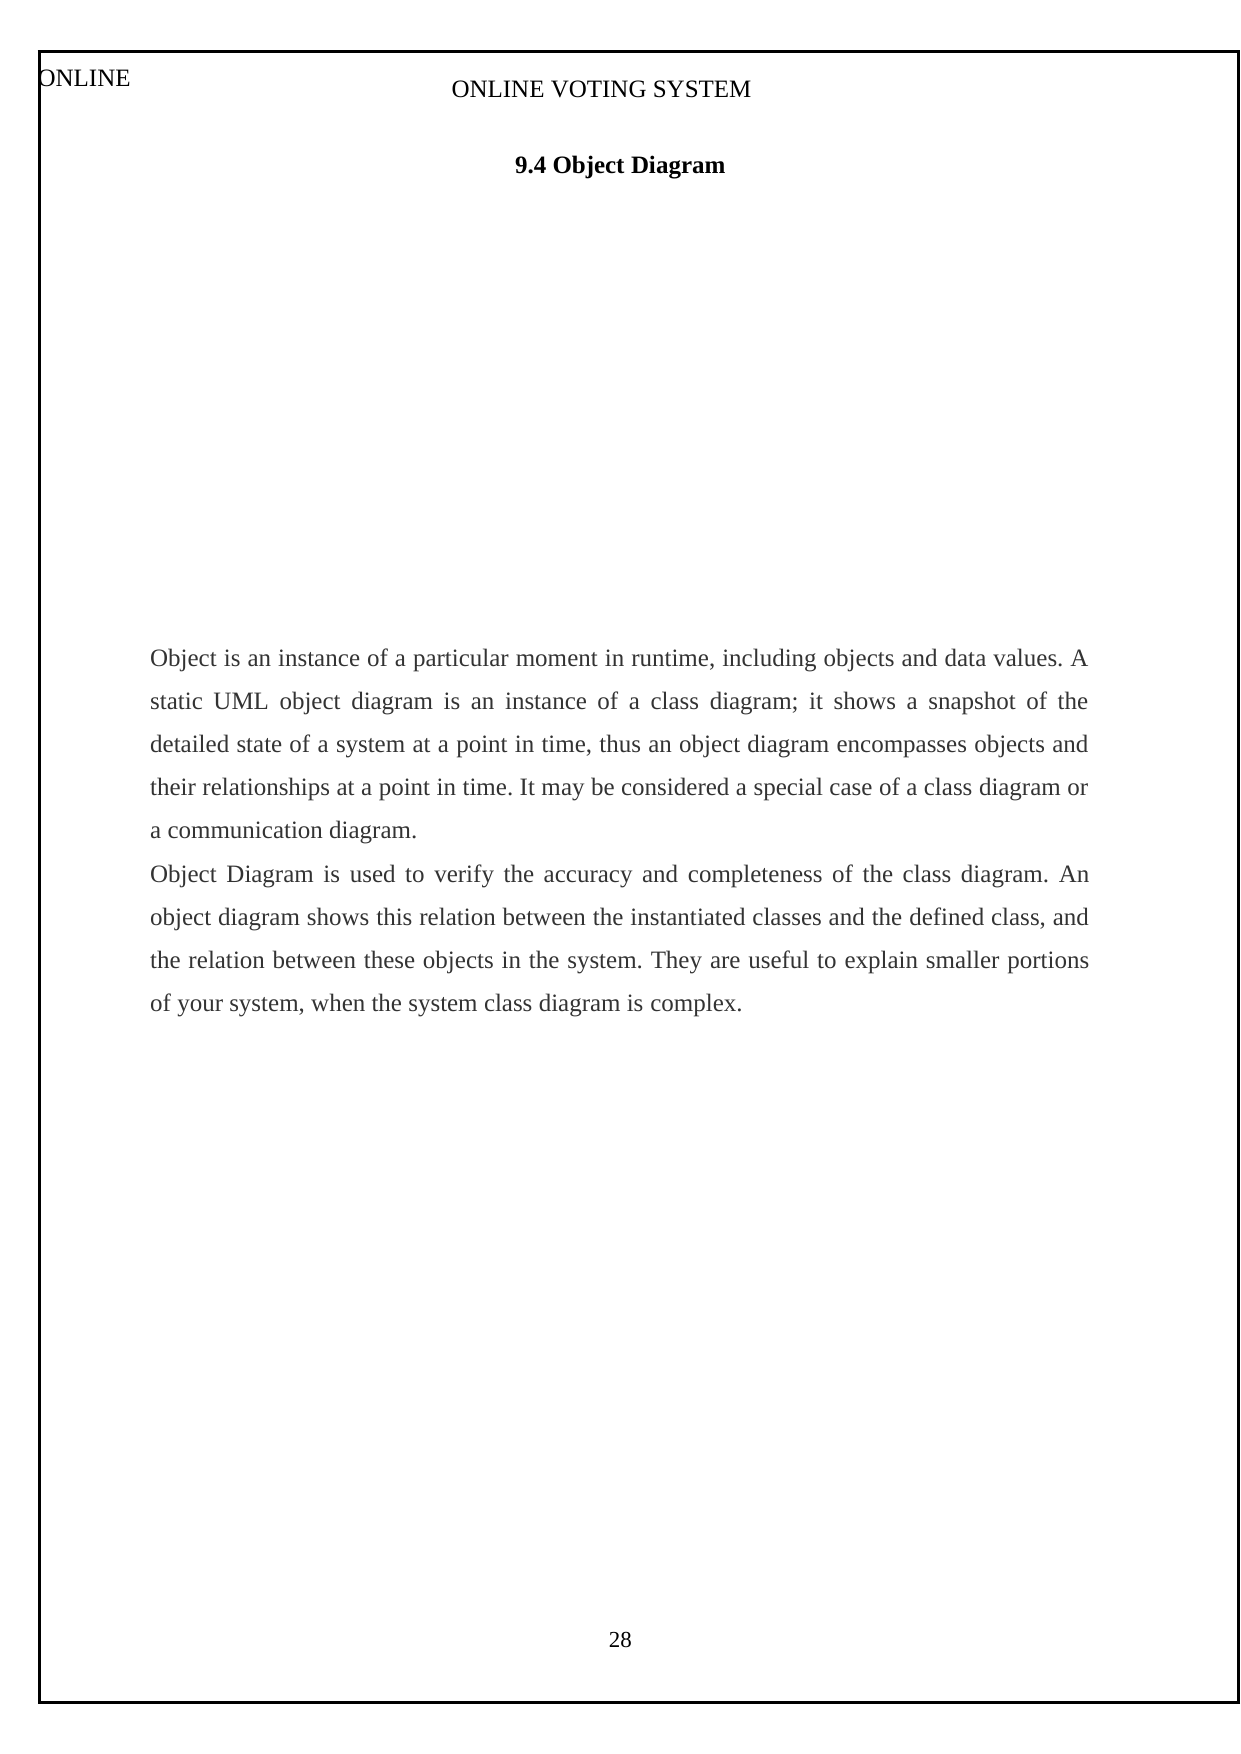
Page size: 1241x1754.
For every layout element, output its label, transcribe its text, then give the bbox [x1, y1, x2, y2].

text Object Diagram is used to verify the accuracy and completeness of the class diagram. An object diagram shows this relation between the instantiated classes and the defined class, and the relation between these objects in the system. They are useful to explain smaller portions of your system, when the system class diagram is complex. [150, 859, 1090, 1017]
text Object is an instance of a particular moment in runtime, including objects and data values. A static UML object diagram is an instance of a class diagram; it shows a snapshot of the detailed state of a system at a point in time, thus an object diagram encompasses objects and their relationships at a point in time. It may be considered a special case of a class diagram or a communication diagram. [150, 643, 1090, 844]
subtitle Object Diagram [515, 150, 1237, 178]
